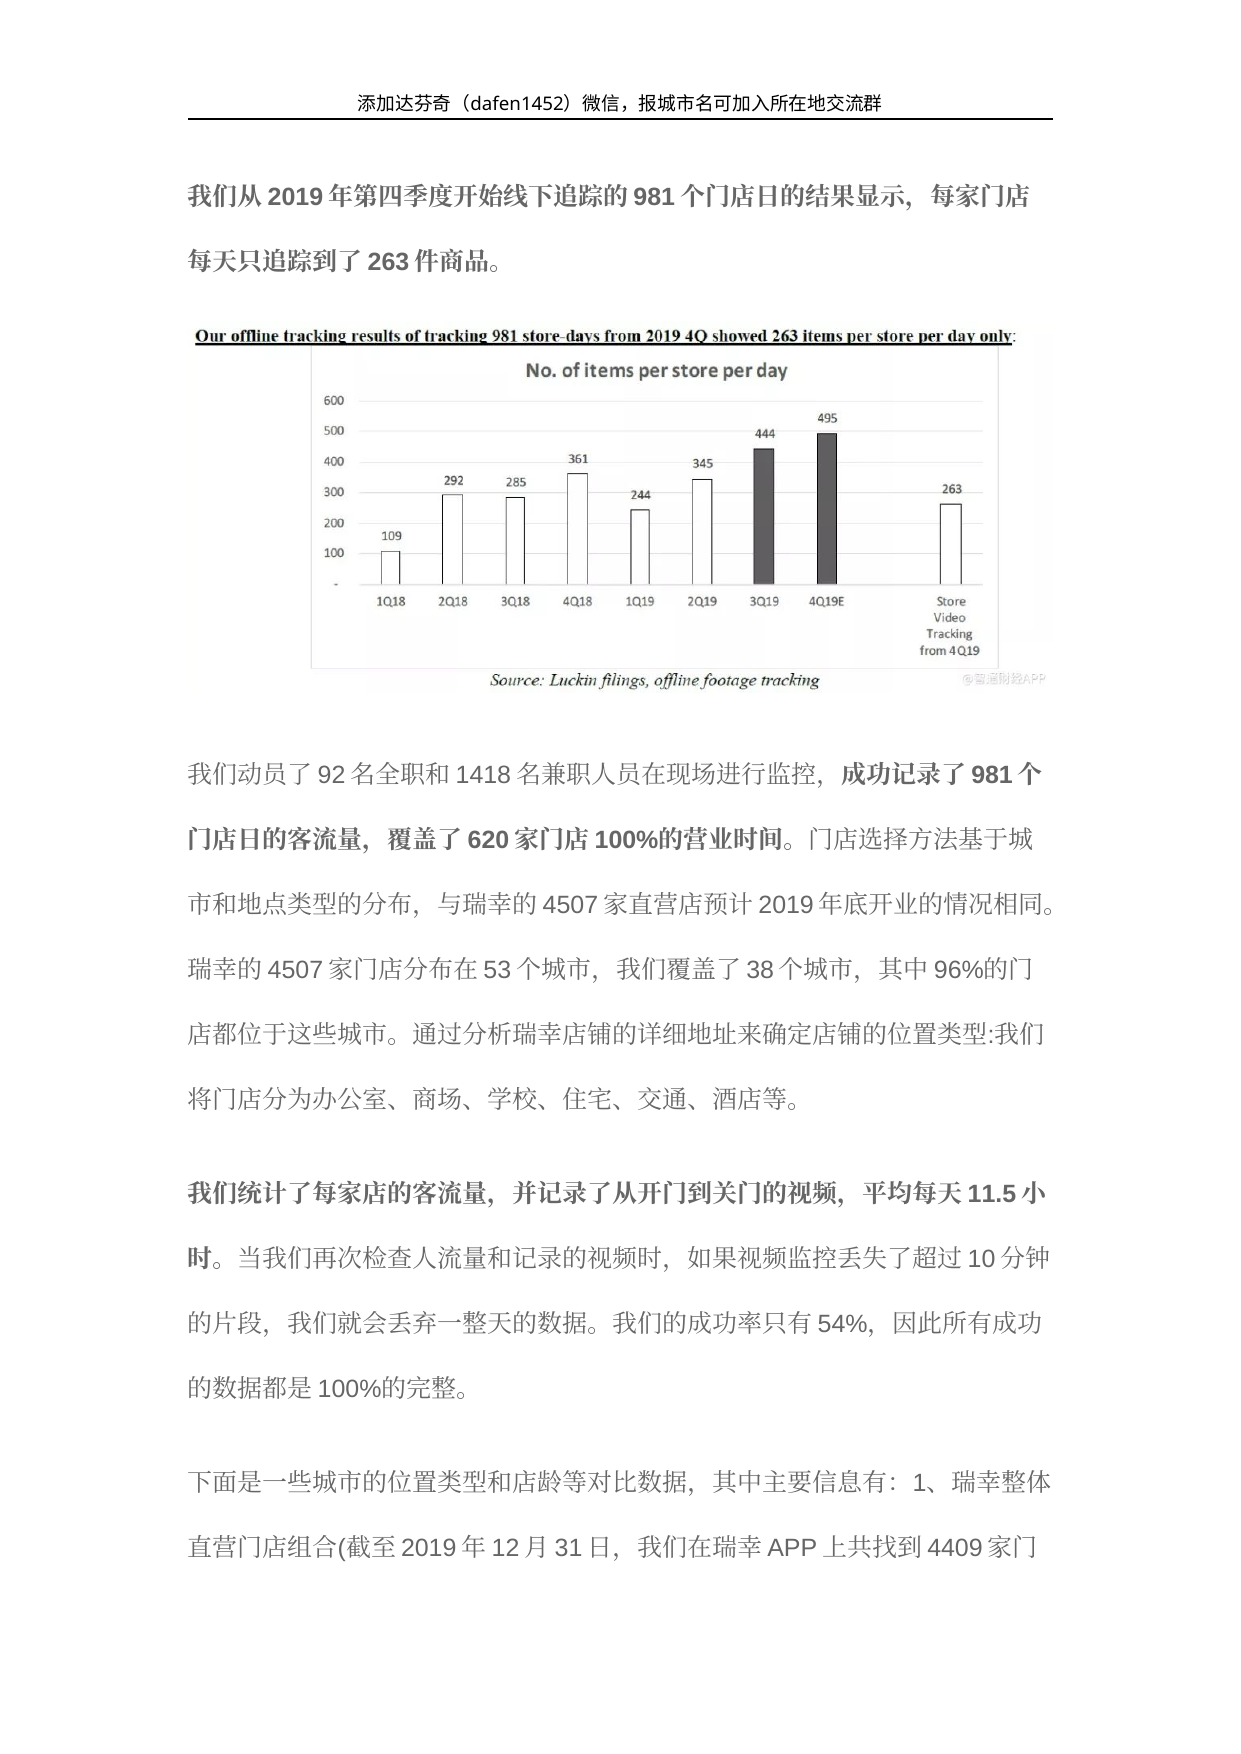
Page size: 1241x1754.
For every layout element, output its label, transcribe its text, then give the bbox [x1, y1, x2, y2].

text 我们从2019年第四季度开始线下追踪的981个门店日的结果显示，每家门店每天只追踪到了263件商品。 [187, 162, 1053, 292]
text 我们统计了每家店的客流量，并记录了从开门到关门的视频，平均每天11.5小时。当我们再次检查人流量和记录的视频时，如果视频监控丢失了超过10分钟的片段，我们就会丢弃一整天的数据。我们的成功率只有54%，因此所有成功的数据都是100%的完整。 [187, 1159, 1053, 1419]
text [187, 1449, 1053, 1579]
text 我们动员了92名全职和1418名兼职人员在现场进行监控，成功记录了981个门店日的客流量，覆盖了620家门店100%的营业时间。门店选择方法基于城市和地点类型的分布，与瑞幸的4507家直营店预计2019年底开业的情况相同。瑞幸的4507家门店分布在53个城市，我们覆盖了38个城市，其中96%的门店都位于这些城市。通过分析瑞幸店铺的详细地址来确定店铺的位置类型:我们将门店分为办公室、商场、学校、住宅、交通、酒店等。 [187, 740, 1053, 1130]
picture [187, 321, 1053, 693]
